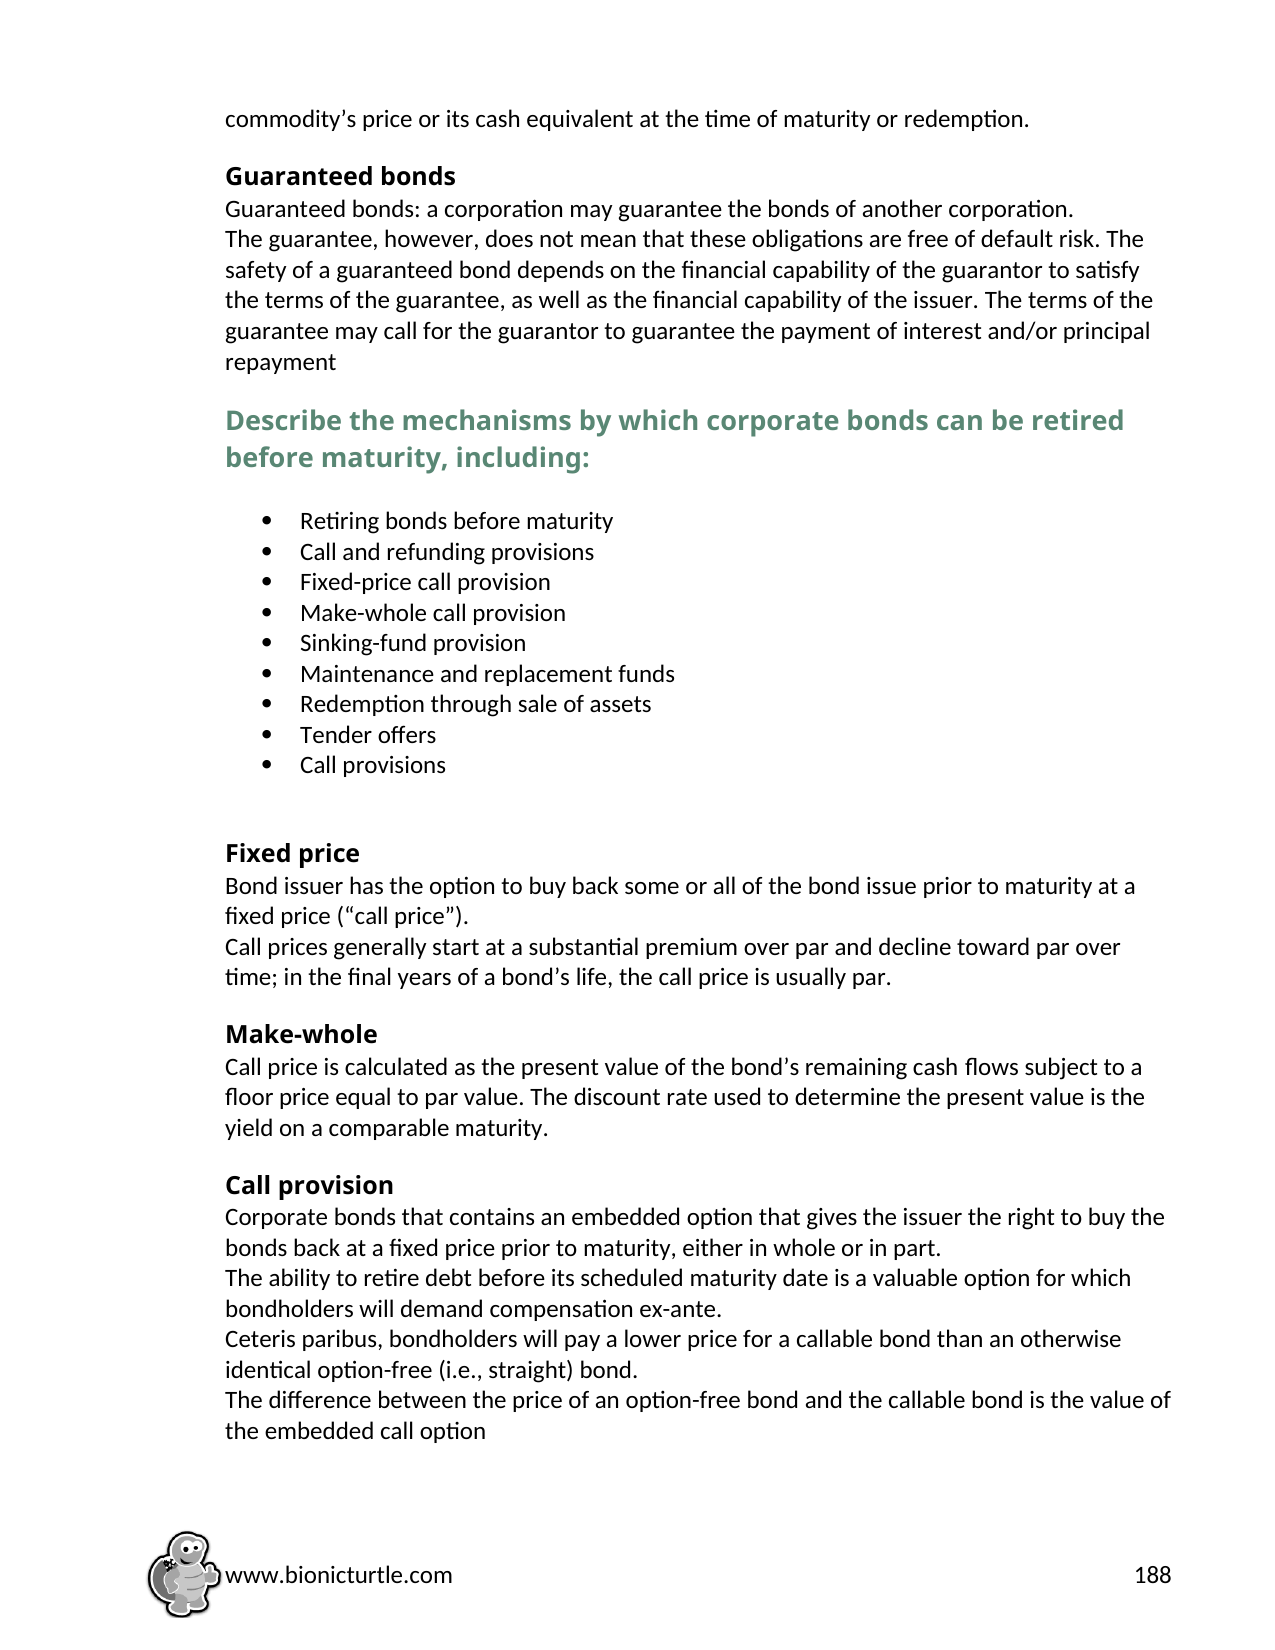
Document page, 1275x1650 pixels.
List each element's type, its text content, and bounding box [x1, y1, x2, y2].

list Sinking-fund provision [262, 628, 1172, 658]
text The ability to retire debt before its scheduled maturity date is a valuable option for which bondholders will demand compensation ex-ante. [225, 1263, 1172, 1324]
text Call prices generally start at a substantial premium over par and decline toward par over time; in the ﬁnal years of a bond’s life, the call price is usually par. [225, 931, 1172, 992]
list Make-whole call provision [262, 597, 1172, 628]
text Ceteris paribus, bondholders will pay a lower price for a callable bond than an otherwise identical option-free (i.e., straight) bond. [225, 1324, 1172, 1385]
list Call provisions [262, 750, 1172, 780]
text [225, 103, 1172, 134]
text Corporate bonds that contains an embedded option that gives the issuer the right to buy the bonds back at a fixed price prior to maturity, either in whole or in part. [225, 1202, 1172, 1263]
text Guaranteed bonds: a corporation may guarantee the bonds of another corporation. [225, 193, 1172, 224]
list Retiring bonds before maturity [262, 506, 1172, 536]
list Fixed-price call provision [262, 567, 1172, 597]
text Bond issuer has the option to buy back some or all of the bond issue prior to maturity at a fixed price (“call price”). [225, 870, 1172, 931]
subtitle Call provision [225, 1167, 1172, 1202]
subtitle Make-whole [225, 1017, 1172, 1051]
list Call and refunding provisions [262, 536, 1172, 567]
text The guarantee, however, does not mean that these obligations are free of default risk. The safety of a guaranteed bond depends on the financial capability of the guarantor to satisfy the terms of the guarantee, as well as the financial capability of the issuer. The terms of the guarantee may call for the guarantor to guarantee the payment of interest and/or principal repayment [225, 224, 1172, 376]
list Tender offers [262, 719, 1172, 750]
list Maintenance and replacement funds [262, 658, 1172, 689]
subtitle Describe the mechanisms by which corporate bonds can be retired before maturity, including: [225, 401, 1172, 475]
subtitle Fixed price [225, 836, 1172, 870]
subtitle Guaranteed bonds [225, 159, 1172, 193]
text The difference between the price of an option-free bond and the callable bond is the value of the embedded call option [225, 1385, 1172, 1446]
text Call price is calculated as the present value of the bond’s remaining cash ﬂows subject to a ﬂoor price equal to par value. The discount rate used to determine the present value is the yield on a comparable maturity. [225, 1051, 1172, 1142]
list Redemption through sale of assets [262, 689, 1172, 719]
